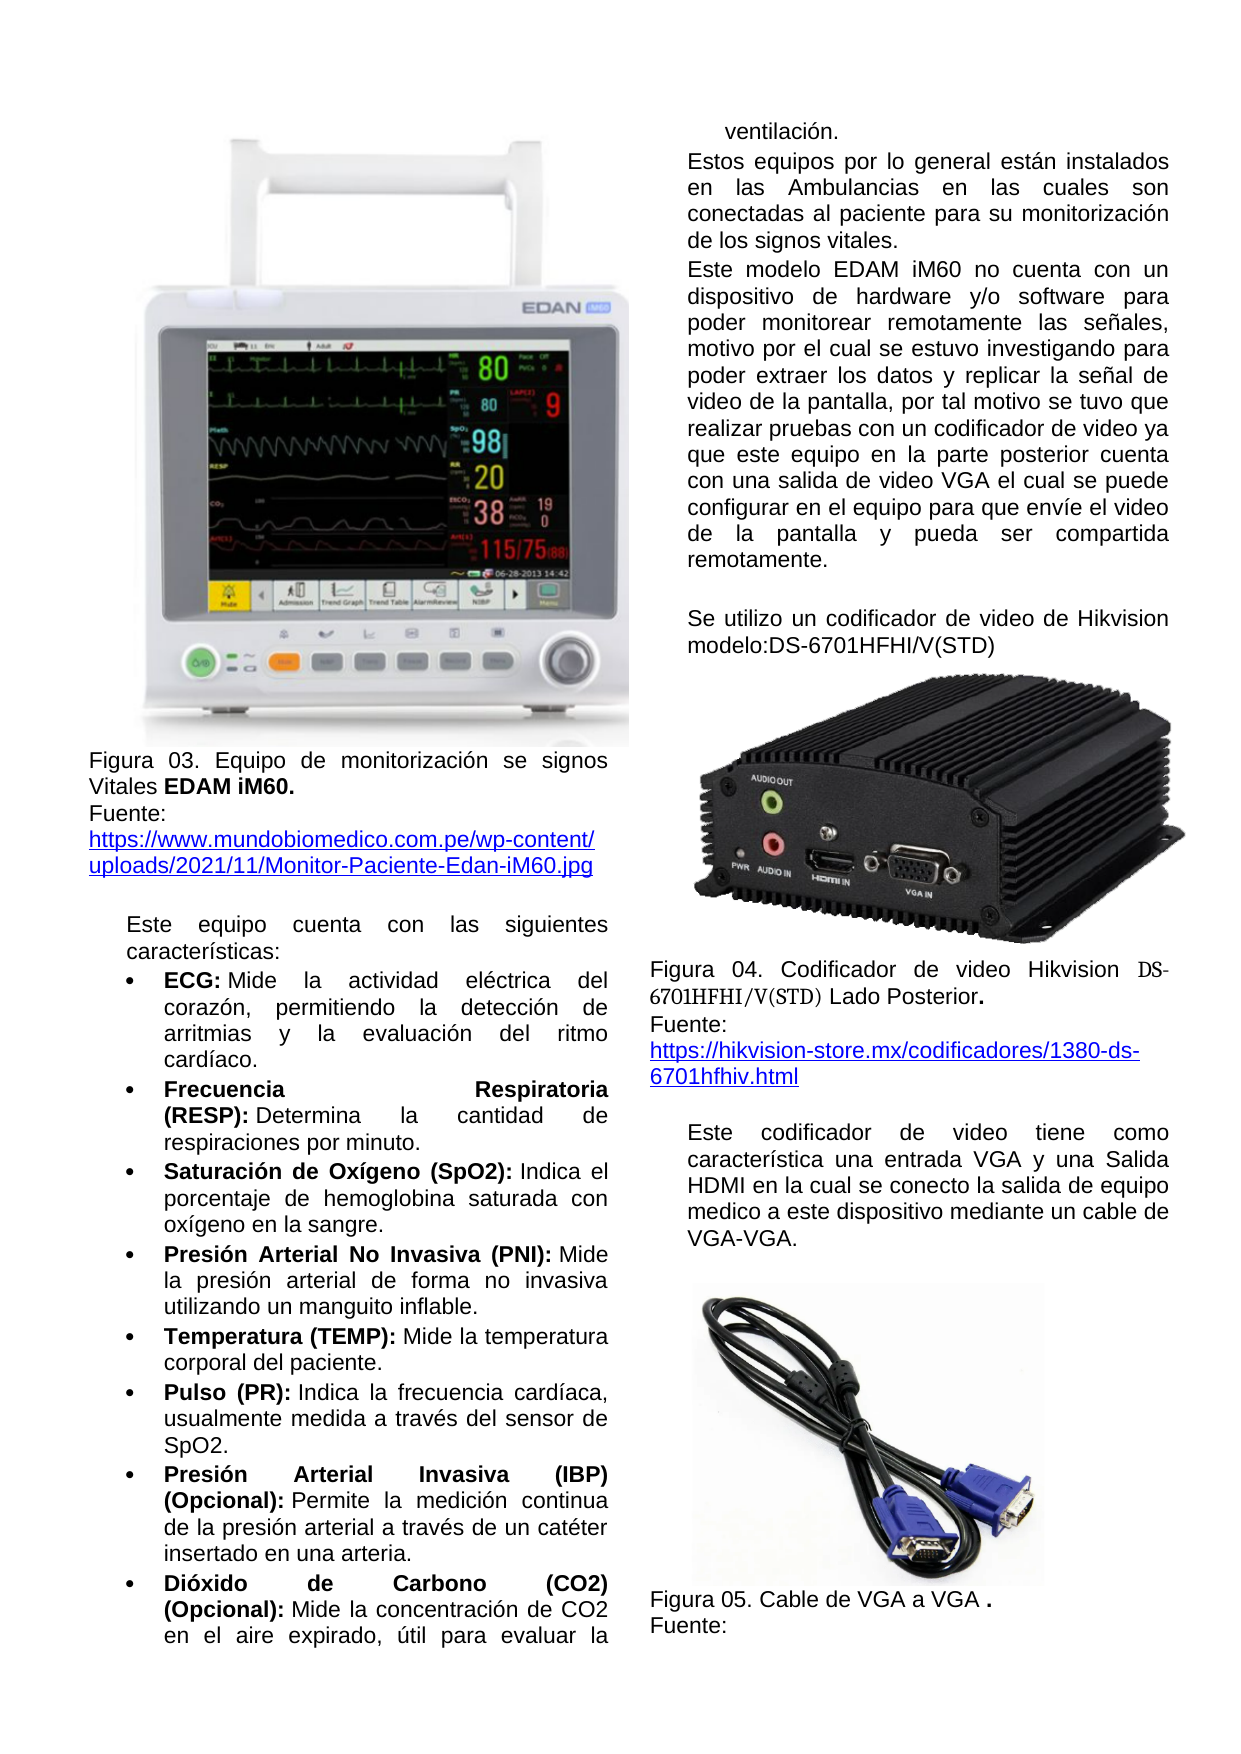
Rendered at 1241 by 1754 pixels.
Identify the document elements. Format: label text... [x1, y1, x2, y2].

text Fuente: [649, 1011, 1169, 1037]
list Saturación de Oxígeno (SpO2): Indica el porcentaje de hemoglobina saturada con oxígeno en la sangre. [126, 1158, 608, 1237]
text Este modelo EDAM iM60 no cuenta con un dispositivo de hardware y/o software para poder monitorear remotamente las señales, motivo por el cual se estuvo investigando para poder extraer los datos y replicar la señal de video de la pantalla, por tal motivo se tuvo que realizar pruebas con un codificador de video ya que este equipo en la parte posterior cuenta con una salida de video VGA el cual se puede configurar en el equipo para que envíe el video de la pantalla y pueda ser compartida remotamente. [687, 256, 1169, 573]
text Fuente: [89, 799, 608, 826]
text Fuente: [649, 1612, 1169, 1638]
list Dióxido de Carbono (CO2) (Opcional): Mide la concentración de CO2 en el aire expirado, útil para evaluar la ventilación. [687, 118, 1169, 144]
picture [687, 658, 1207, 957]
text Figura 03. Equipo de monitorización se signos Vitales EDAM iM60. [89, 747, 608, 799]
text https://hikvision-store.mx/codificadores/1380-ds-6701hfhiv.html [649, 1037, 1169, 1089]
list ECG: Mide la actividad eléctrica del corazón, permitiendo la detección de arritmias y la evaluación del ritmo cardíaco. [126, 967, 608, 1073]
list Temperatura (TEMP): Mide la temperatura corporal del paciente. [126, 1323, 608, 1376]
text Se utilizo un codificador de video de Hikvision modelo:DS-6701HFHI/V(STD) [687, 605, 1169, 658]
list Pulso (PR): Indica la frecuencia cardíaca, usualmente medida a través del sensor de SpO2. [126, 1379, 608, 1458]
list Frecuencia Respiratoria (RESP): Determina la cantidad de respiraciones por minuto. [126, 1076, 608, 1155]
picture [687, 1283, 1045, 1586]
list Presión Arterial Invasiva (IBP) (Opcional): Permite la medición continua de la presión arterial a través de un catéter insertado en una arteria. [126, 1461, 608, 1567]
text Figura 05. Cable de VGA a VGA . [649, 1586, 1169, 1612]
text Estos equipos por lo general están instalados en las Ambulancias en las cuales son conectadas al paciente para su monitorización de los signos vitales. [687, 148, 1169, 253]
text Figura 04. Codificador de video Hikvision DS-6701HFHI/V(STD) Lado Posterior. [649, 956, 1169, 1011]
list Presión Arterial No Invasiva (PNI): Mide la presión arterial de forma no invasiva utilizando un manguito inflable. [126, 1241, 608, 1320]
text Este codificador de video tiene como característica una entrada VGA y una Salida HDMI en la cual se conecto la salida de equipo medico a este dispositivo mediante un cable de VGA-VGA. [687, 1119, 1169, 1251]
list Dióxido de Carbono (CO2) (Opcional): Mide la concentración de CO2 en el aire expirado, útil para evaluar la ventilación. [126, 1570, 608, 1649]
picture [126, 118, 629, 747]
text https://www.mundobiomedico.com.pe/wp-content/uploads/2021/11/Monitor-Paciente-Edan-iM60.jpg [89, 826, 608, 879]
text Este equipo cuenta con las siguientes características: [126, 911, 608, 964]
